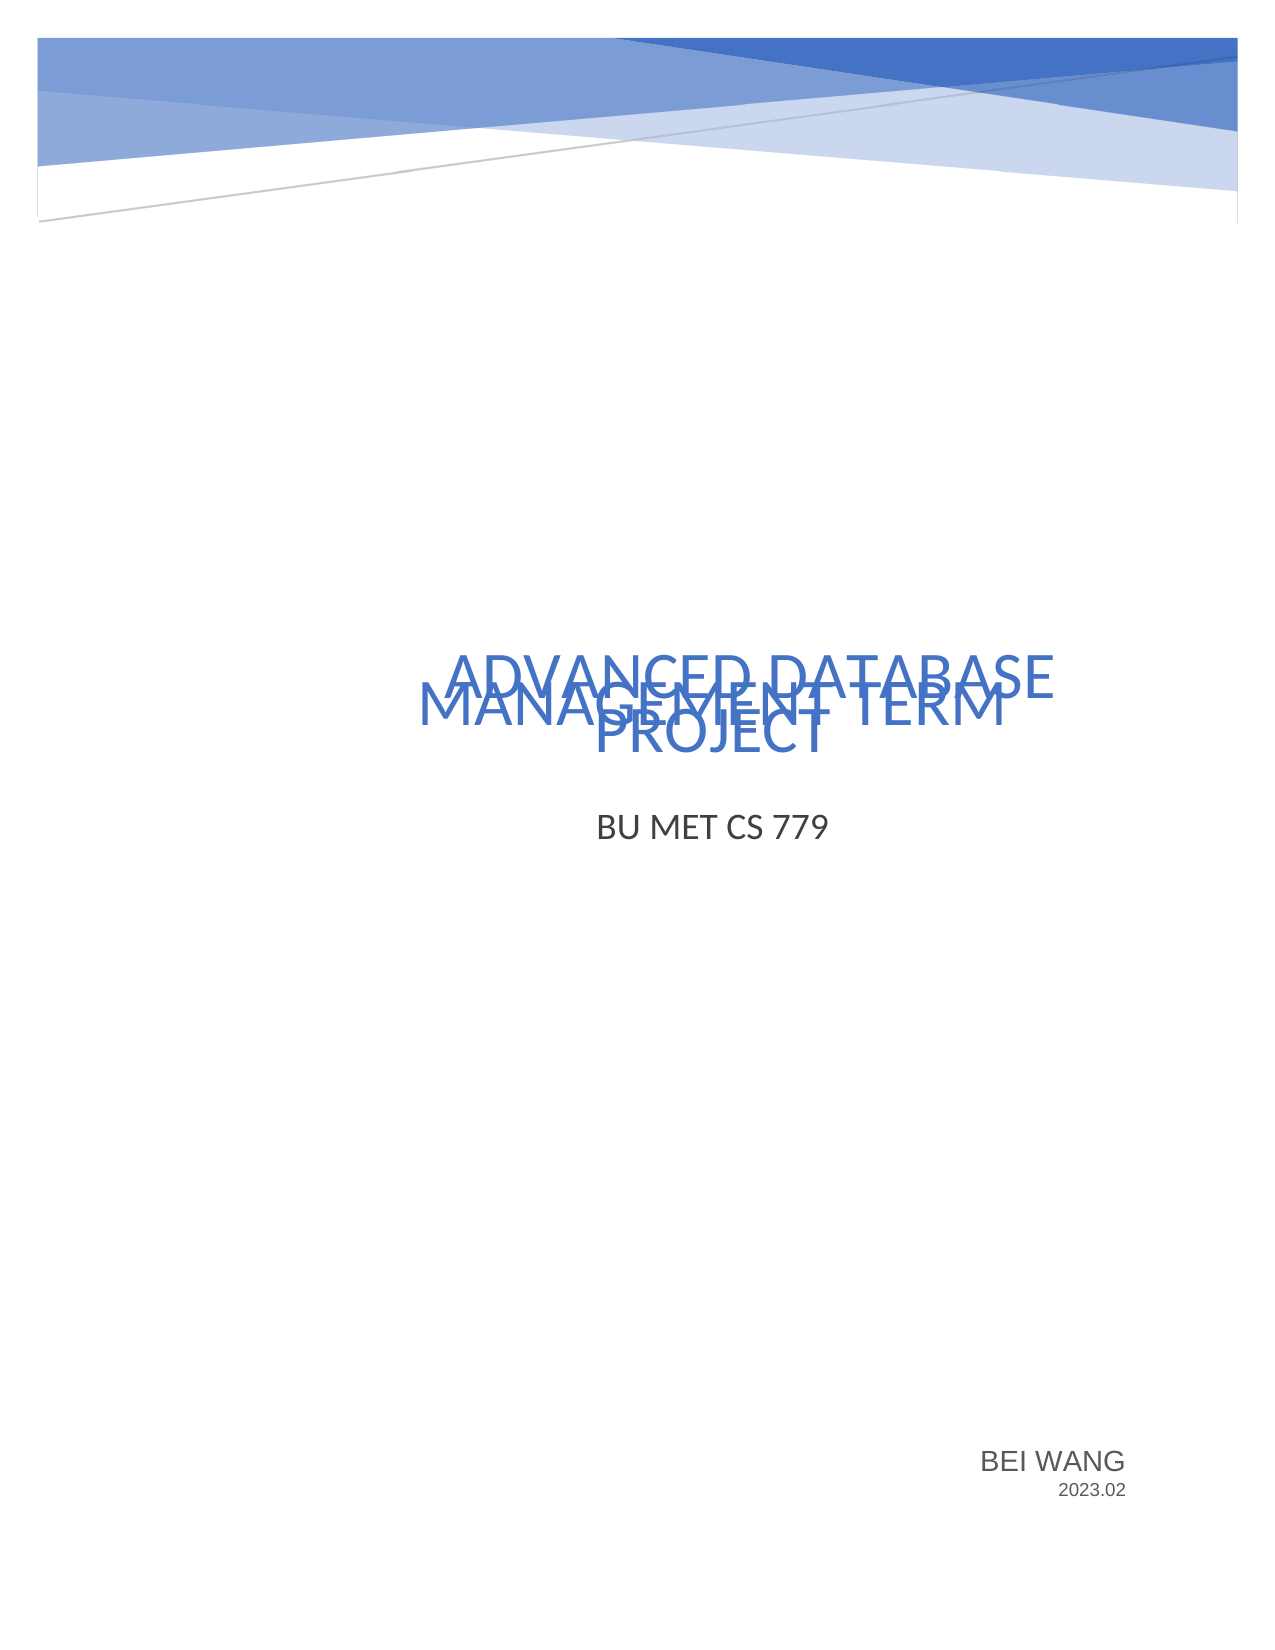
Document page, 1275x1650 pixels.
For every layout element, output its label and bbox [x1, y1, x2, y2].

picture [37, 37, 1238, 238]
